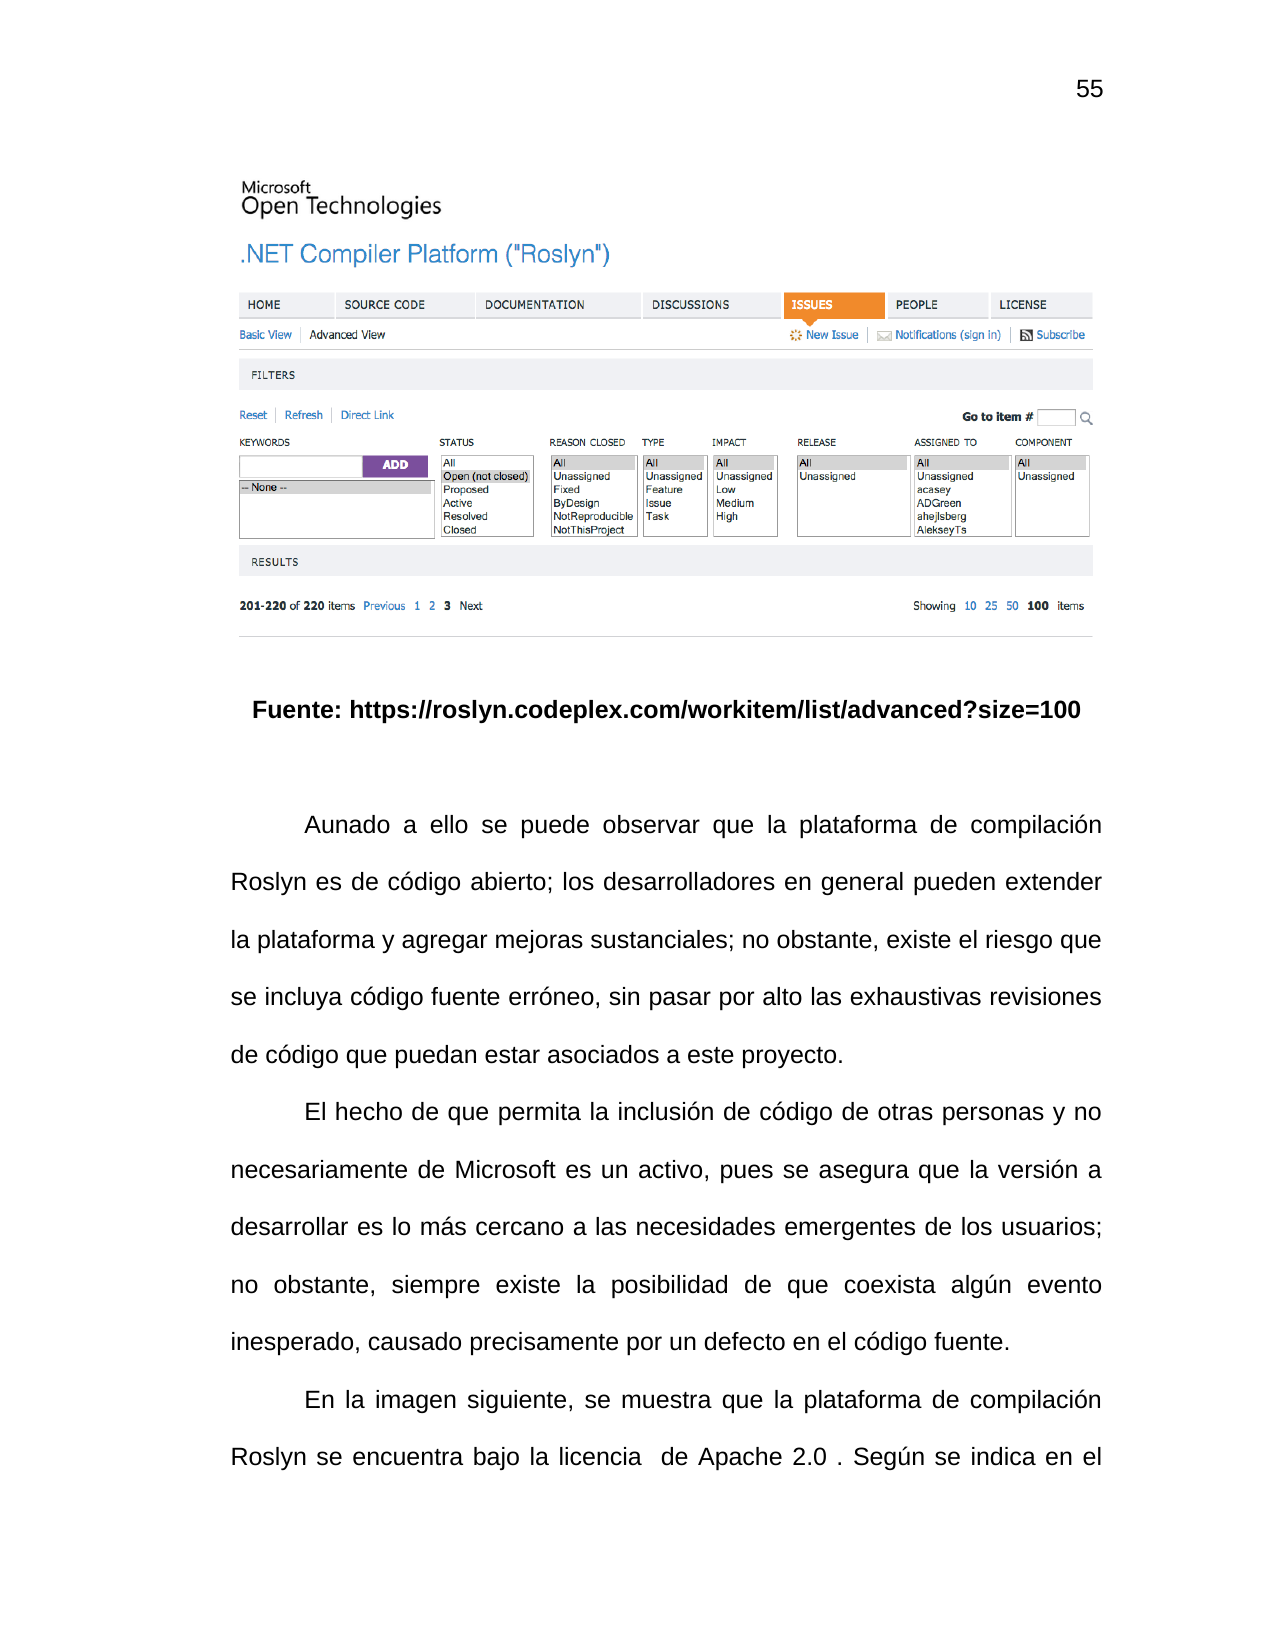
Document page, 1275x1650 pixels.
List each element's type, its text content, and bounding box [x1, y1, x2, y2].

subtitle Fuente: https://roslyn.codeplex.com/workitem/list/advanced?size=100 [230, 694, 1104, 723]
text Aunado a ello se puede observar que la plataforma de compilación Roslyn es de código abierto; los desarrolladores en general pueden extender la plataforma y agregar mejoras sustanciales; no obstante, existe el riesgo que se incluya código fuente erróneo, sin pasar por alto las exhaustivas revisiones de código que puedan estar asociados a este proyecto. [230, 809, 1104, 1068]
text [230, 1384, 1104, 1471]
text El hecho de que permita la inclusión de código de otras personas y no necesariamente de Microsoft es un activo, pues se asegura que la versión a desarrollar es lo más cercano a las necesidades emergentes de los usuarios; no obstante, siempre existe la posibilidad de que coexista algún evento inesperado, causado precisamente por un defecto en el código fuente. [230, 1097, 1104, 1356]
picture [230, 177, 1104, 645]
